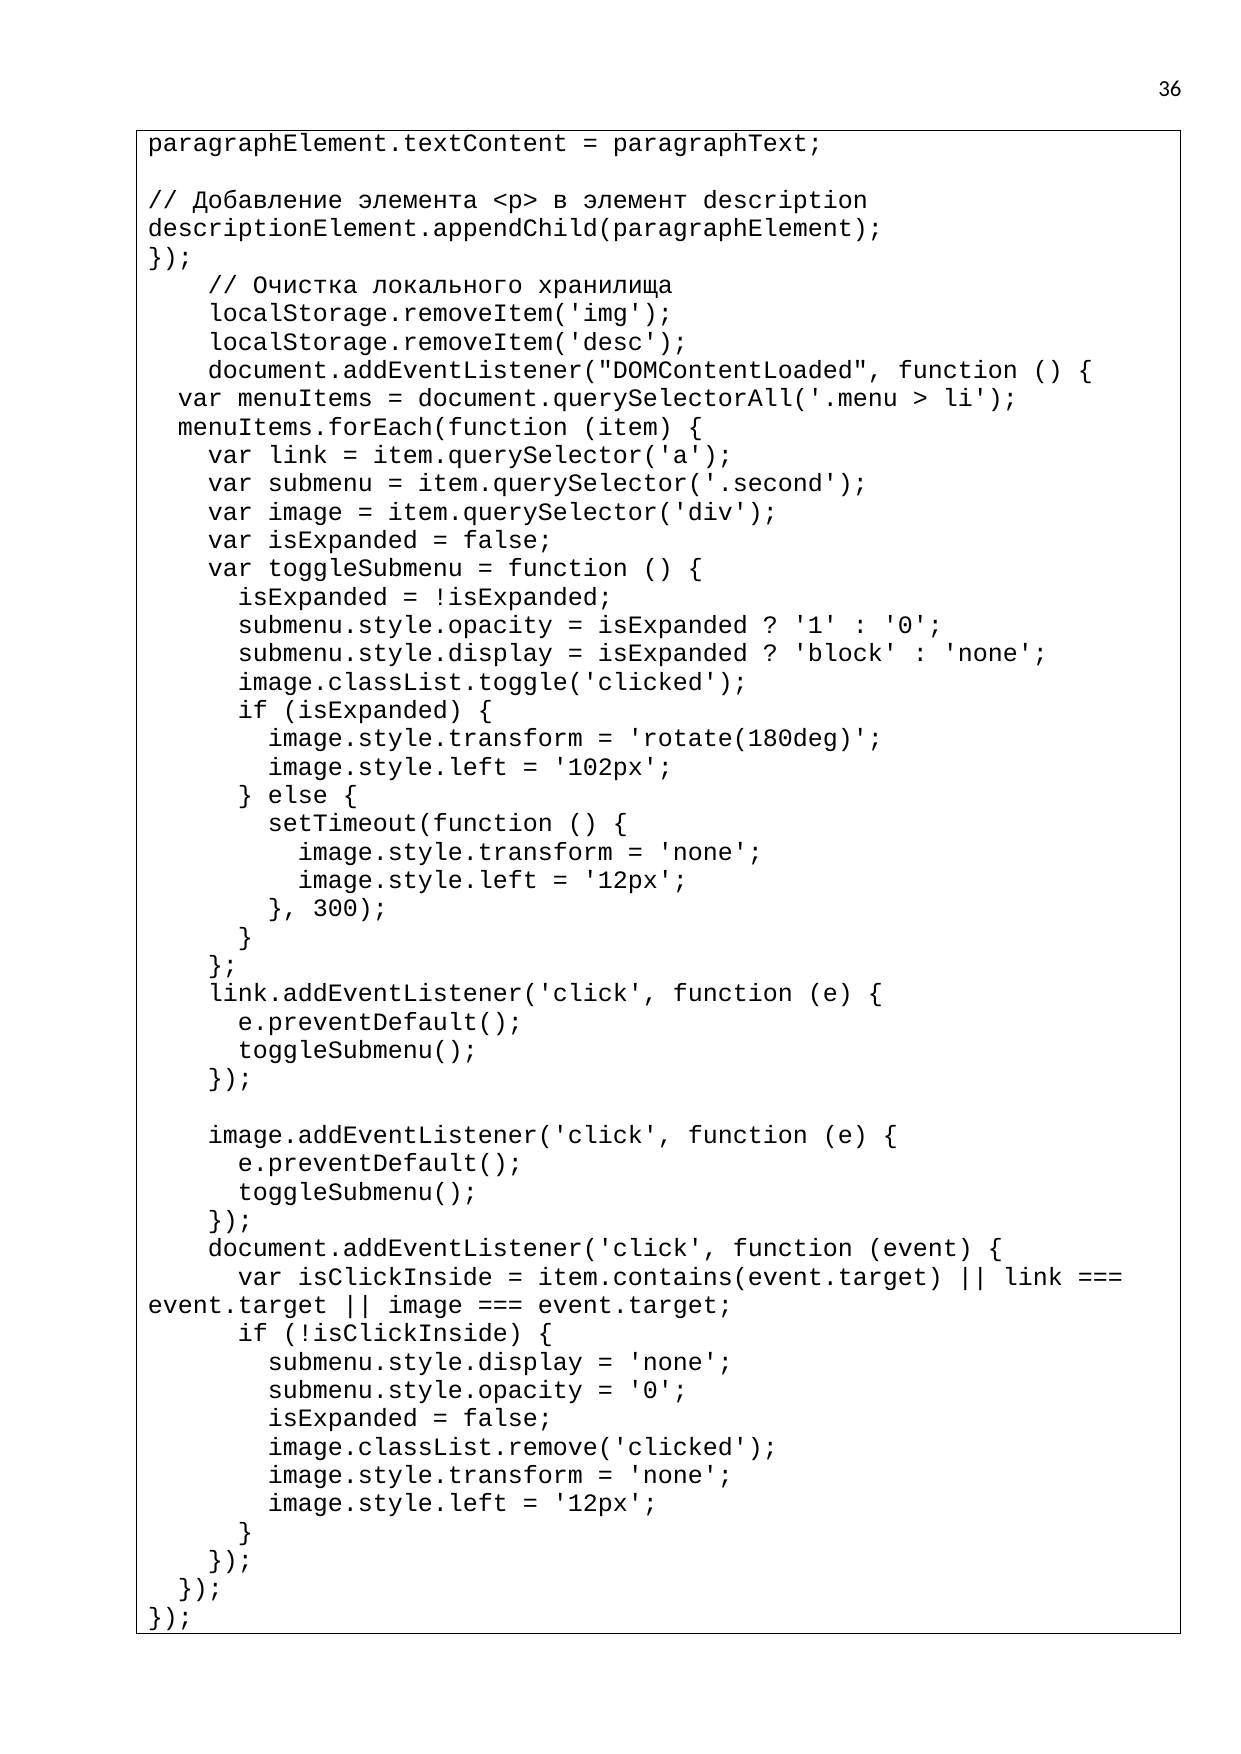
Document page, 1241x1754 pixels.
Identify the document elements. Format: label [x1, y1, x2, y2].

table_header [137, 131, 1180, 1633]
